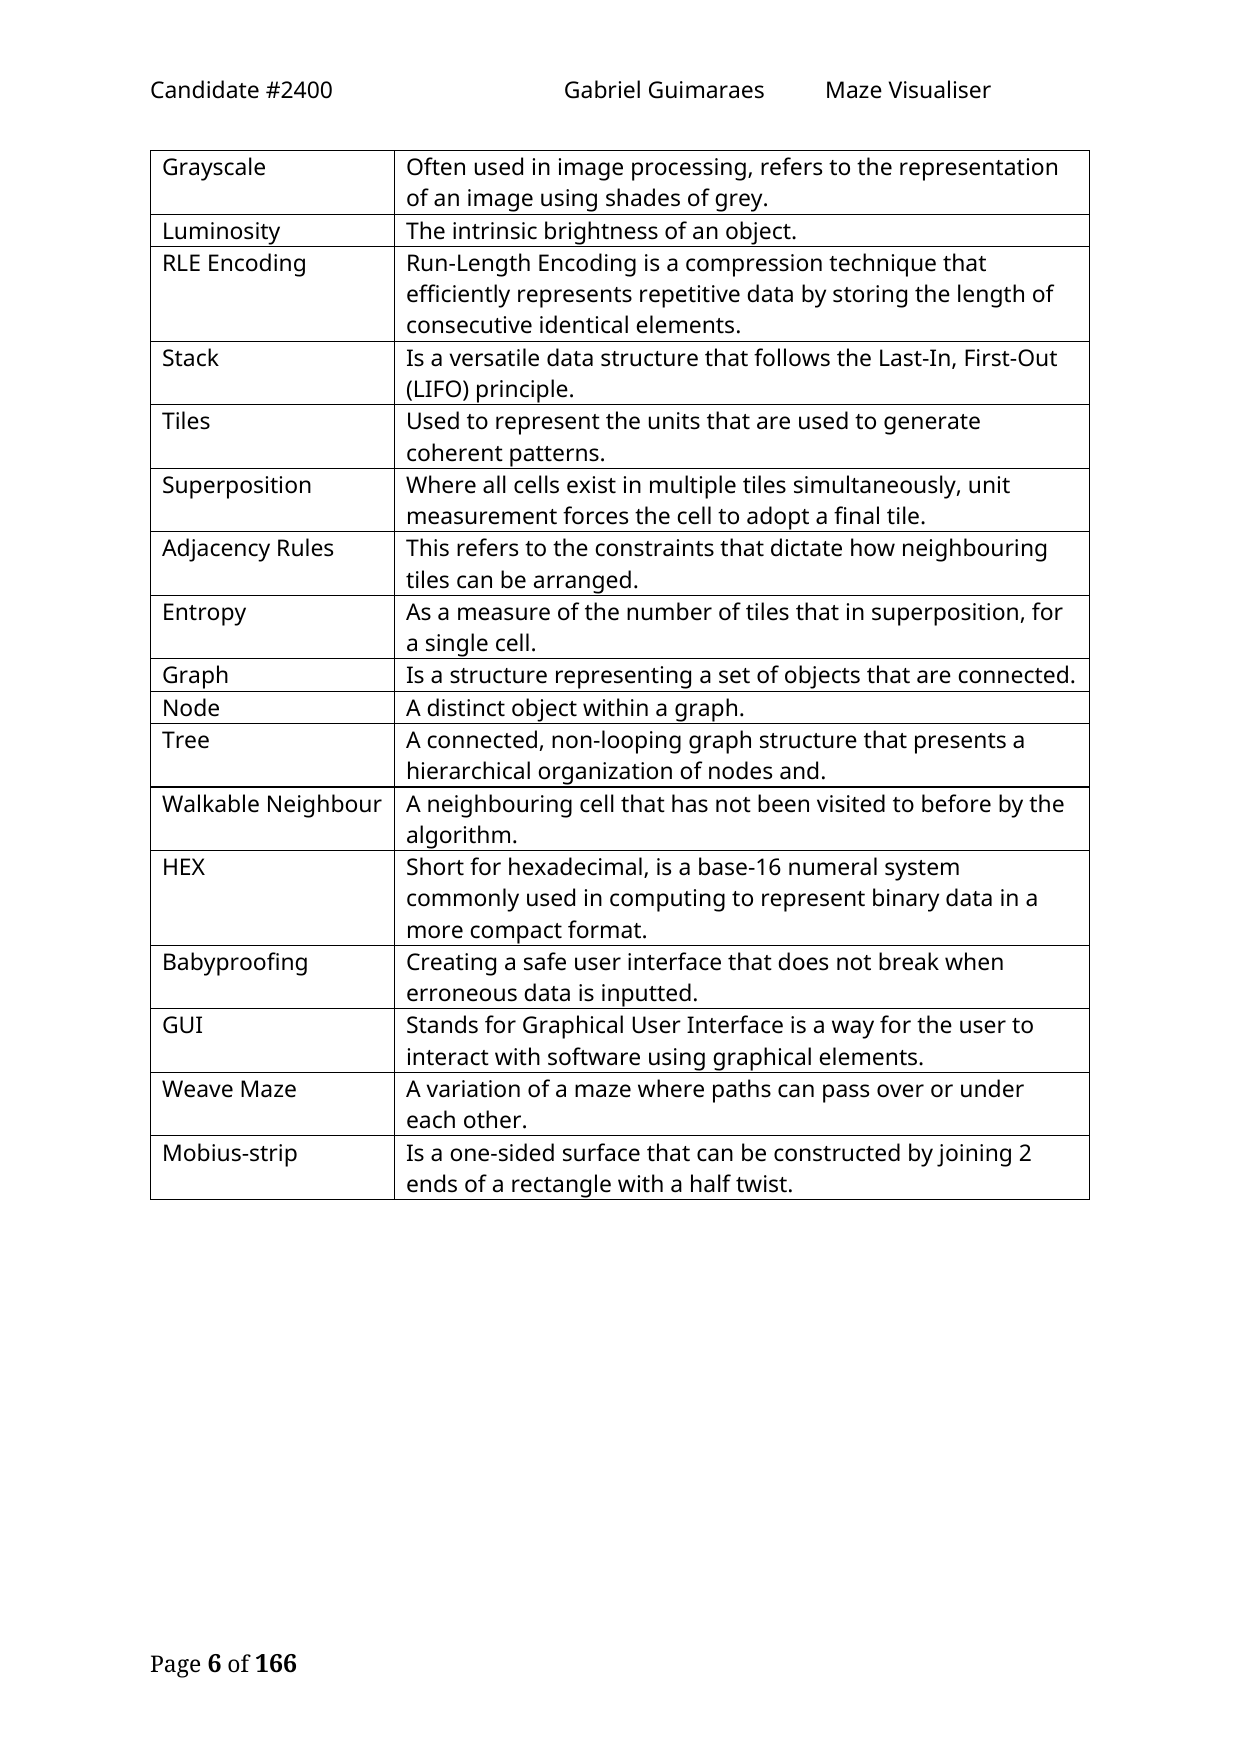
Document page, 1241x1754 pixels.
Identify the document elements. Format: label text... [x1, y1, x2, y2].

table_cell This refers to the constraints that dictate how neighbouring tiles can be arranged. [395, 532, 1089, 595]
table_cell Where all cells exist in multiple tiles simultaneously, unit measurement forces the cell to adopt a final tile. [395, 469, 1089, 531]
table_cell A connected, non-looping graph structure that presents a hierarchical organization of nodes and. [395, 724, 1089, 786]
table_cell A distinct object within a graph. [395, 692, 1089, 723]
table_cell Creating a safe user interface that does not break when erroneous data is inputted. [395, 946, 1089, 1008]
table_cell Babyproofing [151, 946, 394, 1008]
table_cell Tree [151, 724, 394, 786]
table_cell Run-Length Encoding is a compression technique that efficiently represents repetitive data by storing the length of consecutive identical elements. [395, 247, 1089, 341]
table_cell The intrinsic brightness of an object. [395, 215, 1089, 246]
table_cell As a measure of the number of tiles that in superposition, for a single cell. [395, 596, 1089, 658]
table_cell Used to represent the units that are used to generate coherent patterns. [395, 405, 1089, 468]
table_cell Superposition [151, 469, 394, 531]
table_cell Is a structure representing a set of objects that are connected. [395, 659, 1089, 691]
table_cell Graph [151, 659, 394, 691]
table_cell Is a versatile data structure that follows the Last-In, First-Out (LIFO) principle. [395, 342, 1089, 404]
table_cell Tiles [151, 405, 394, 468]
table_cell Luminosity [151, 215, 394, 246]
table_cell Node [151, 692, 394, 723]
table_cell A neighbouring cell that has not been visited to before by the algorithm. [395, 788, 1089, 850]
table_cell Often used in image processing, refers to the representation of an image using shades of grey. [395, 151, 1089, 213]
table_cell Mobius-strip [151, 1136, 394, 1199]
table_cell GUI [151, 1009, 394, 1072]
table_cell Weave Maze [151, 1073, 394, 1135]
table_cell Walkable Neighbour [151, 788, 394, 850]
table_cell A variation of a maze where paths can pass over or under each other. [395, 1073, 1089, 1135]
table_cell Short for hexadecimal, is a base-16 numeral system commonly used in computing to represent binary data in a more compact format. [395, 851, 1089, 945]
table_cell HEX [151, 851, 394, 945]
table_cell Stands for Graphical User Interface is a way for the user to interact with software using graphical elements. [395, 1009, 1089, 1072]
table_cell Grayscale [151, 151, 394, 213]
table_cell Is a one-sided surface that can be constructed by joining 2 ends of a rectangle with a half twist. [395, 1136, 1089, 1199]
table_cell Adjacency Rules [151, 532, 394, 595]
table_cell Stack [151, 342, 394, 404]
table_cell RLE Encoding [151, 247, 394, 341]
table_cell Entropy [151, 596, 394, 658]
